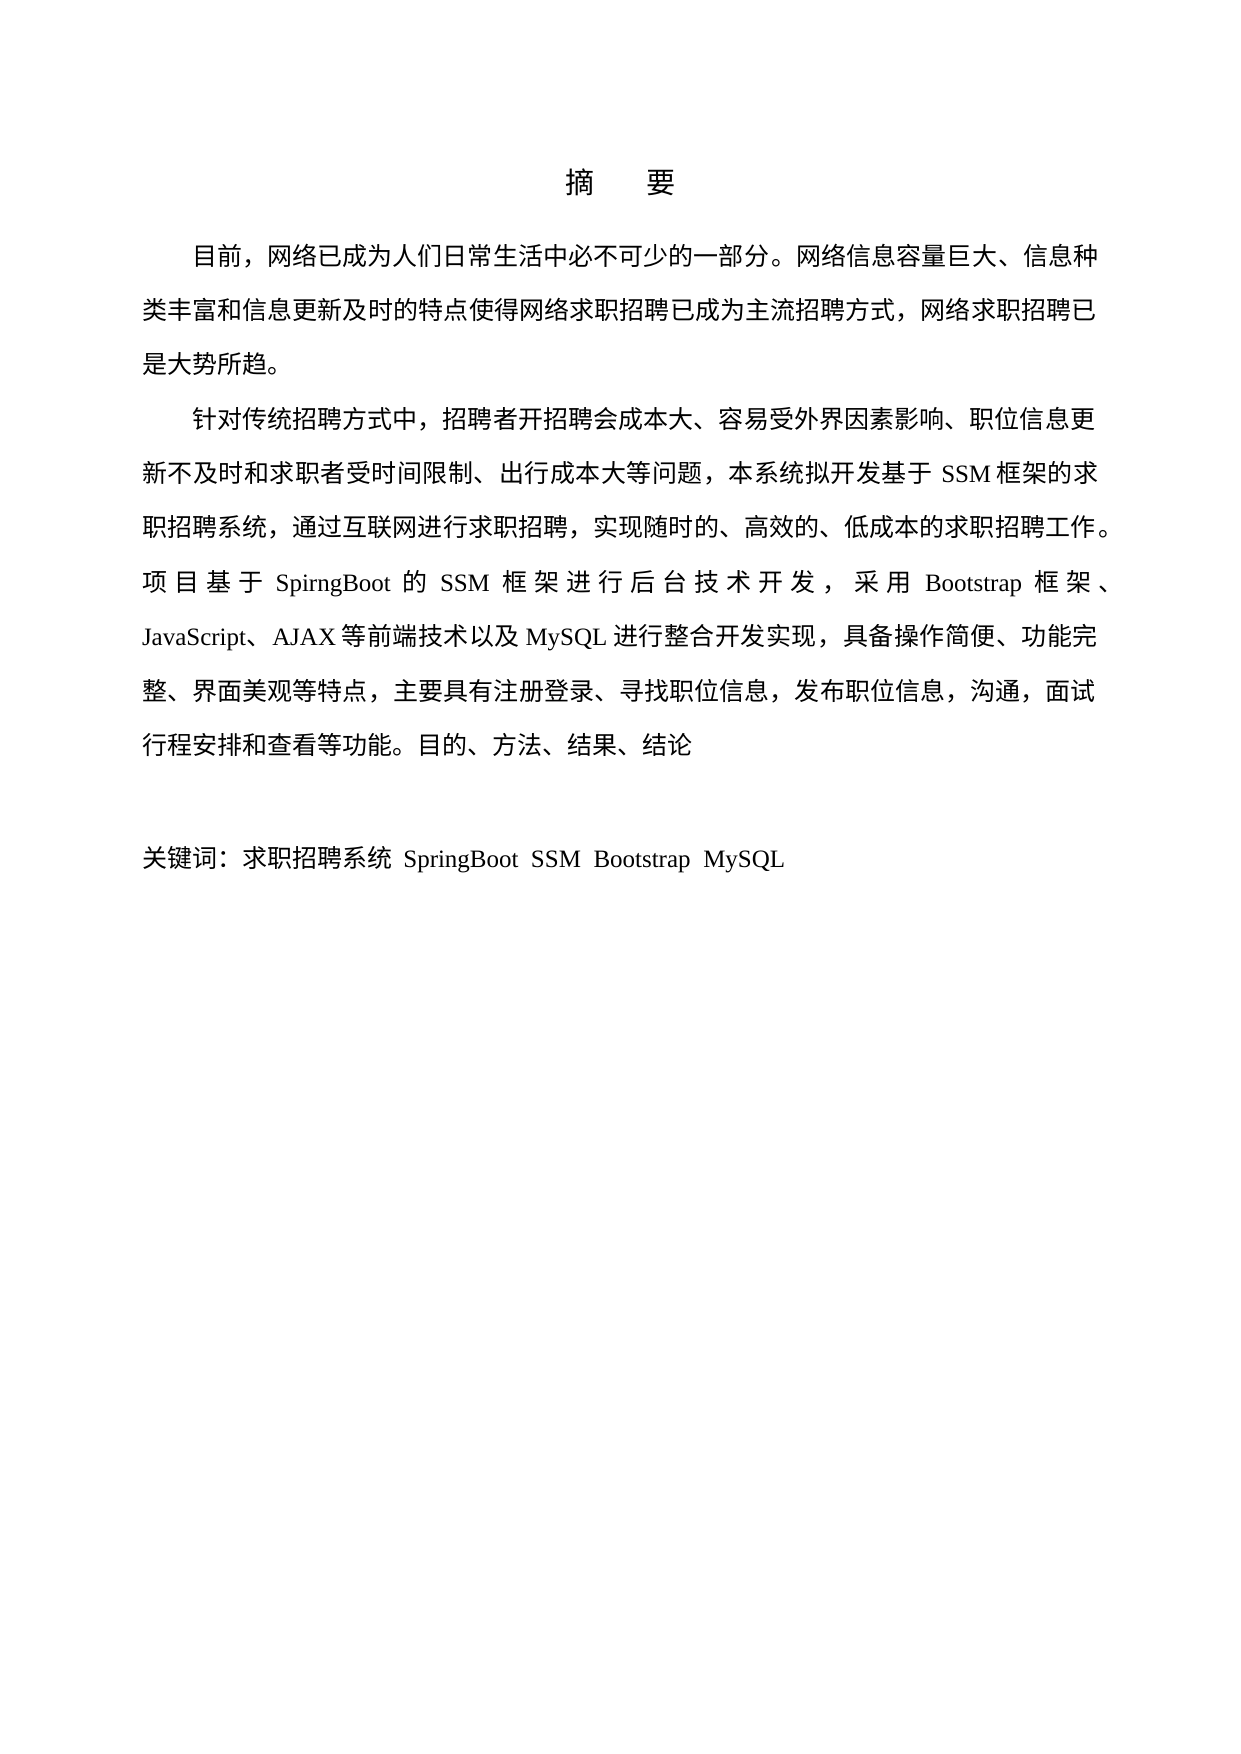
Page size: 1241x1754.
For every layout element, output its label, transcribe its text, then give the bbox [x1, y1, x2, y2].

text 摘 要 [142, 147, 1098, 215]
text 针对传统招聘方式中，招聘者开招聘会成本大、容易受外界因素影响、职位信息更新不及时和求职者受时间限制、出行成本大等问题，本系统拟开发基于SSM框架的求职招聘系统，通过互联网进行求职招聘，实现随时的、高效的、低成本的求职招聘工作。项目基于SpirngBoot的SSM框架进行后台技术开发，采用Bootstrap框架、JavaScript、AJAX等前端技术以及MySQL进行整合开发实现，具备操作简便、功能完整、界面美观等特点，主要具有注册登录、寻找职位信息，发布职位信息，沟通，面试行程安排和查看等功能。目的、方法、结果、结论 [142, 399, 1098, 762]
text 目前，网络已成为人们日常生活中必不可少的一部分。网络信息容量巨大、信息种类丰富和信息更新及时的特点使得网络求职招聘已成为主流招聘方式，网络求职招聘已是大势所趋。 [142, 236, 1098, 381]
text 关键词：求职招聘系统 SpringBoot SSM Bootstrap MySQL [142, 823, 1098, 891]
